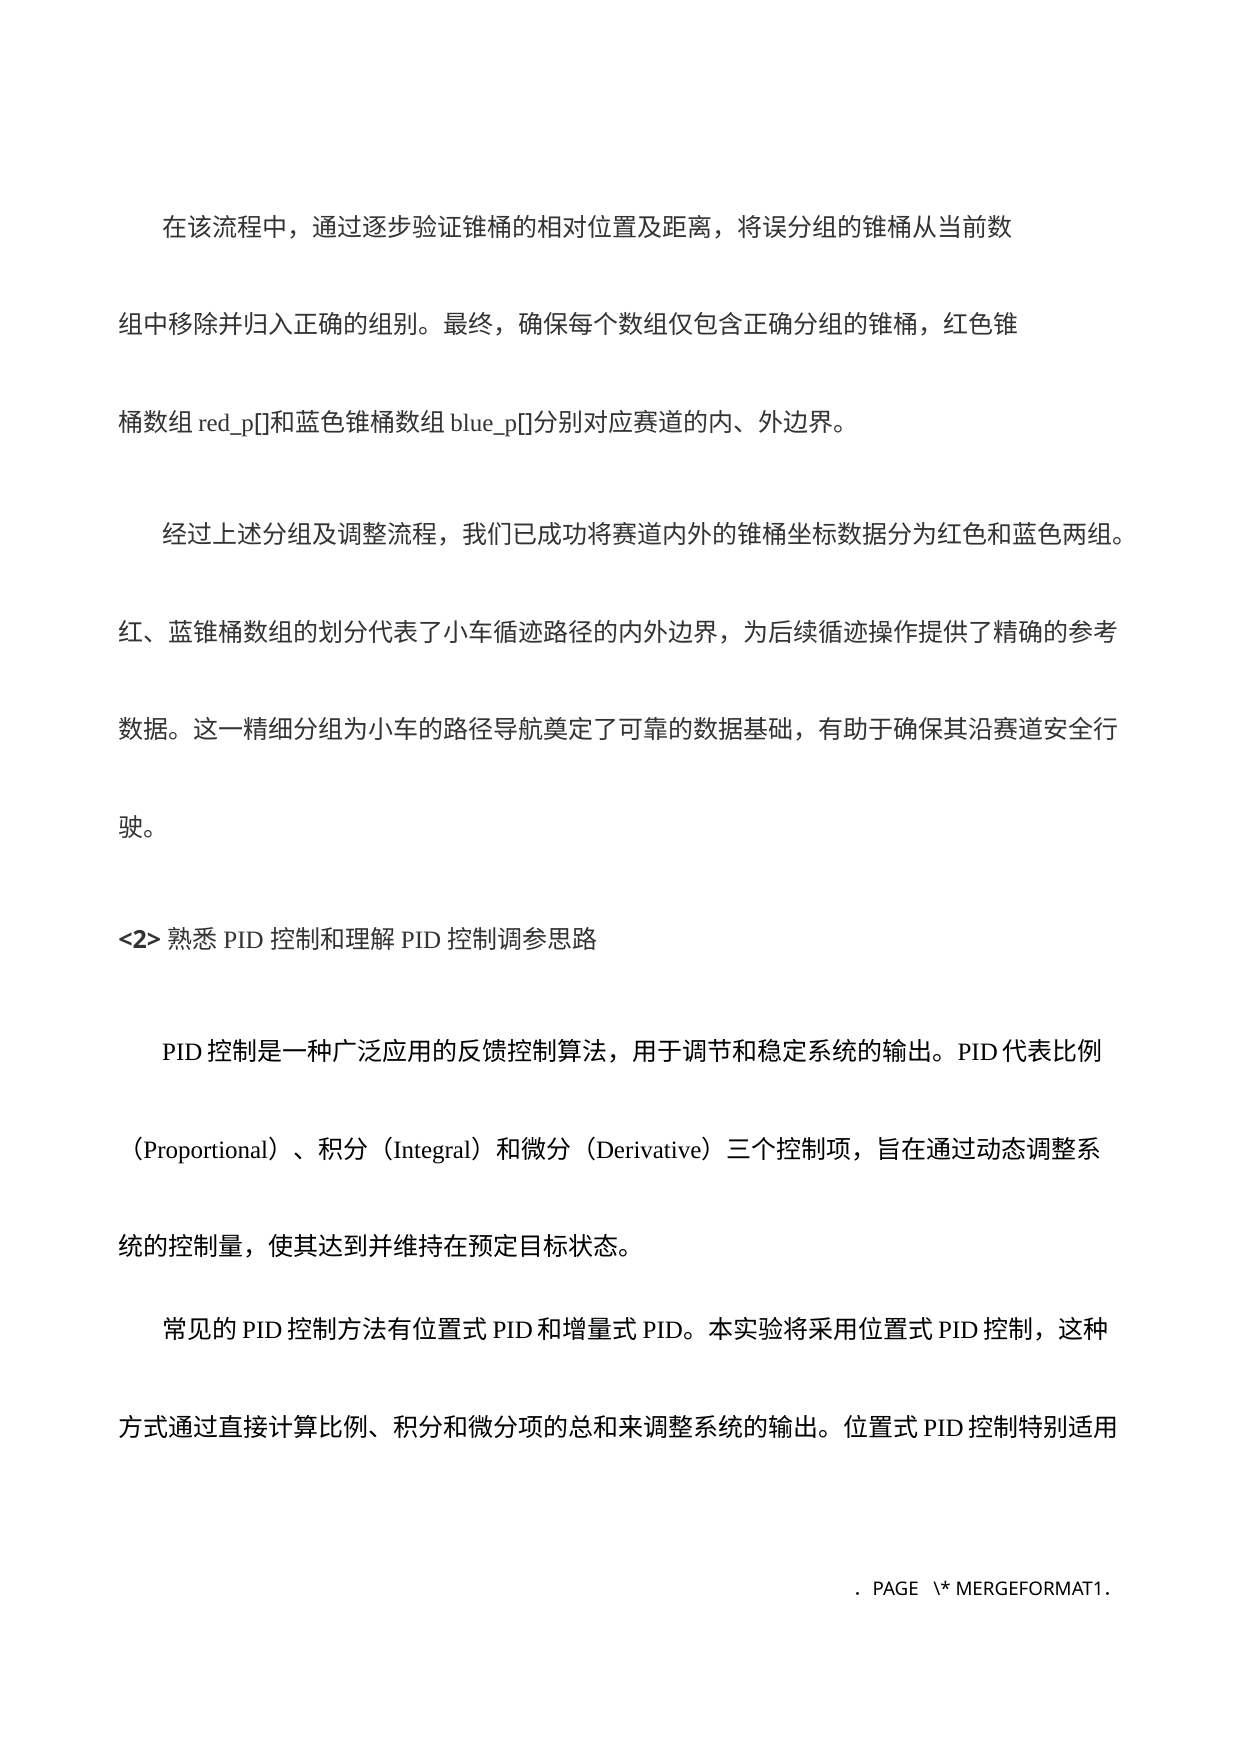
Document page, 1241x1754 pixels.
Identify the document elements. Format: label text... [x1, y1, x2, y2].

text 经过上述分组及调整流程，我们已成功将赛道内外的锥桶坐标数据分为红色和蓝色两组。红、蓝锥桶数组的划分代表了小车循迹路径的内外边界，为后续循迹操作提供了精确的参考数据。这一精细分组为小车的路径导航奠定了可靠的数据基础，有助于确保其沿赛道安全行驶。 [118, 500, 1122, 858]
text 在该流程中，通过逐步验证锥桶的相对位置及距离，将误分组的锥桶从当前数组中移除并归入正确的组别。最终，确保每个数组仅包含正确分组的锥桶，红色锥桶数组red_p[]和蓝色锥桶数组blue_p[]分别对应赛道的内、外边界。 [118, 193, 1037, 453]
text <2> 熟悉 PID 控制和理解 PID 控制调参思路 [118, 905, 1122, 970]
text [118, 1295, 1122, 1458]
text PID控制是一种广泛应用的反馈控制算法，用于调节和稳定系统的输出。PID代表比例（Proportional）、积分（Integral）和微分（Derivative）三个控制项，旨在通过动态调整系统的控制量，使其达到并维持在预定目标状态。 [118, 1017, 1122, 1277]
